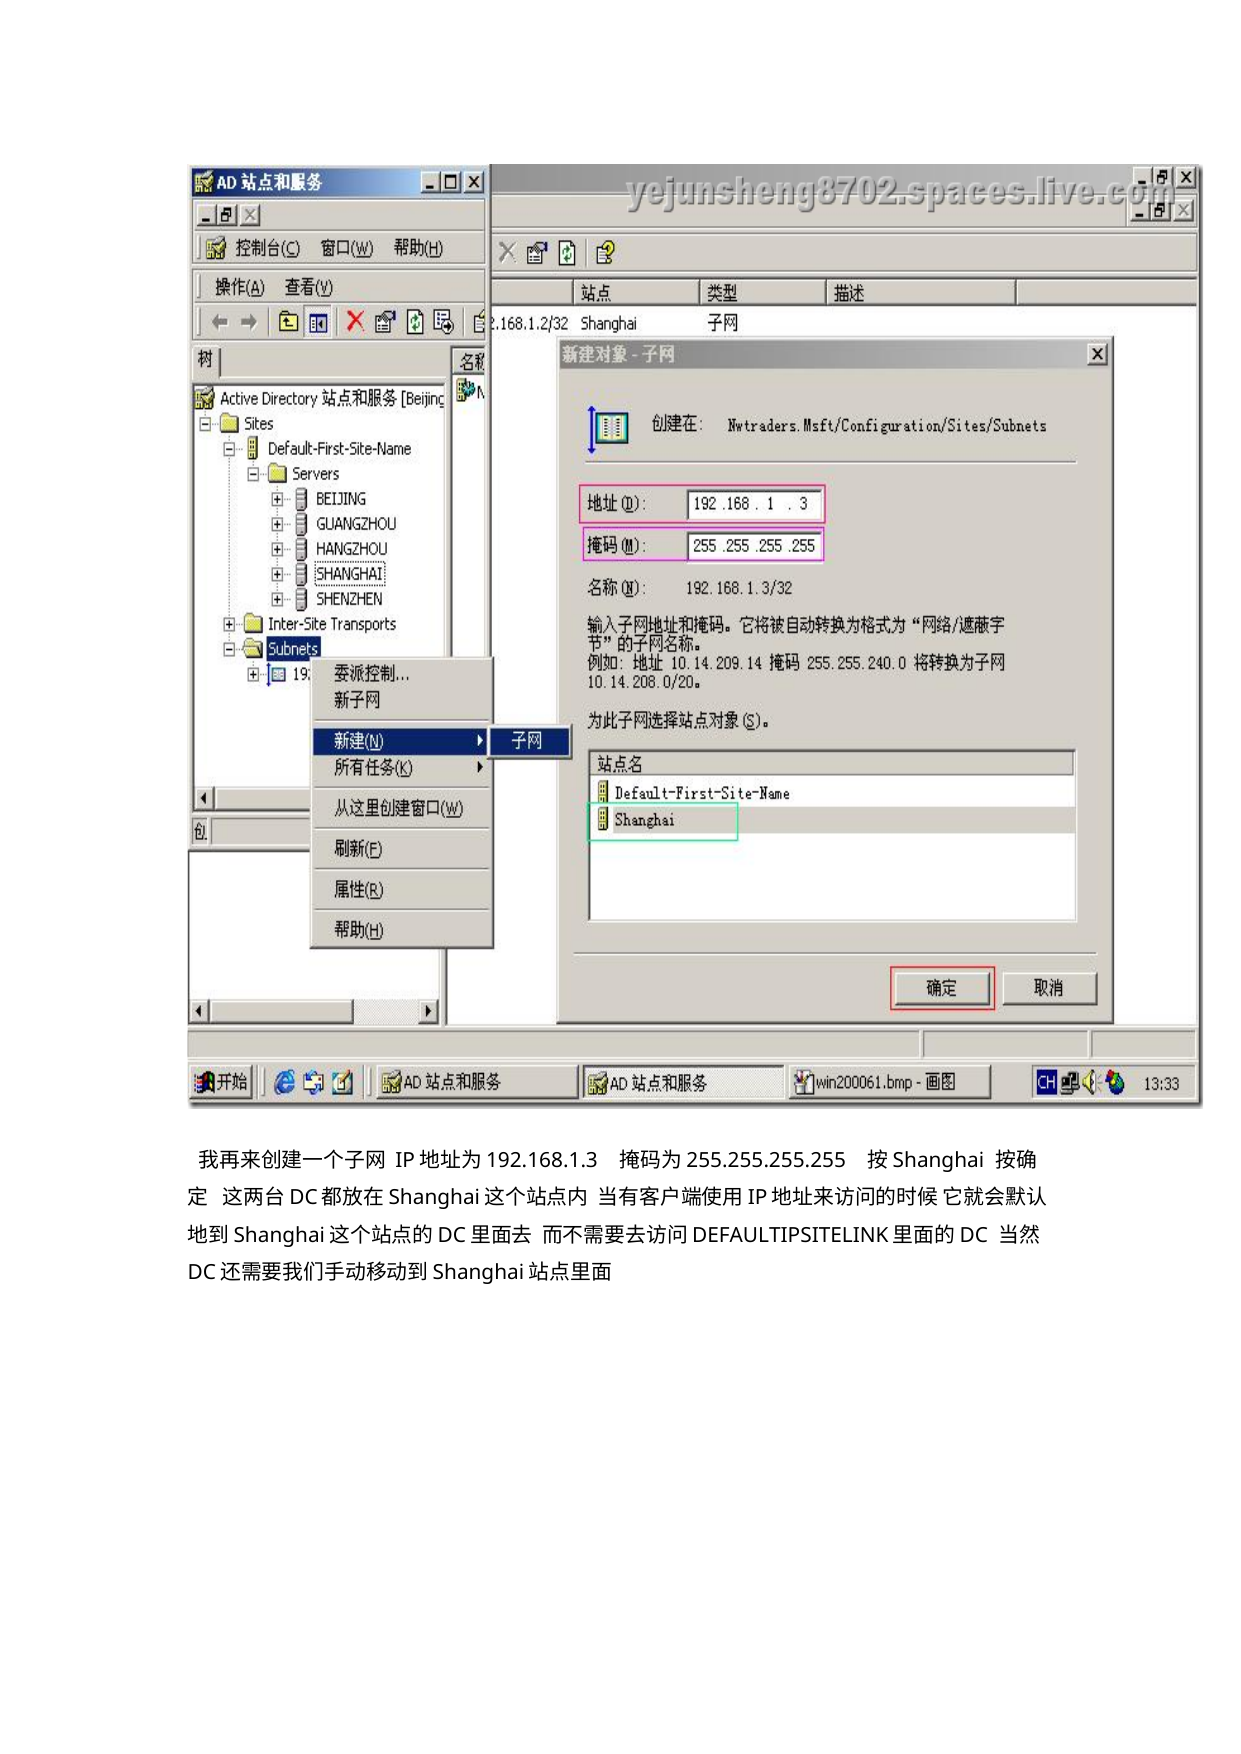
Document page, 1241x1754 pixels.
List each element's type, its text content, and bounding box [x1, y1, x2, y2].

picture [187, 164, 1204, 1109]
text 我再来创建一个子网 IP地址为192.168.1.3 掩码为255.255.255.255 按Shanghai 按确定 这两台DC都放在Shanghai这个站点内 当有客户端使用IP地址来访问的时候 它就会默认地到Shanghai这个站点的DC里面去 而不需要去访问DEFAULTIPSITELINK里面的DC 当然DC还需要我们手动移动到Shanghai站点里面 [187, 1139, 1053, 1289]
